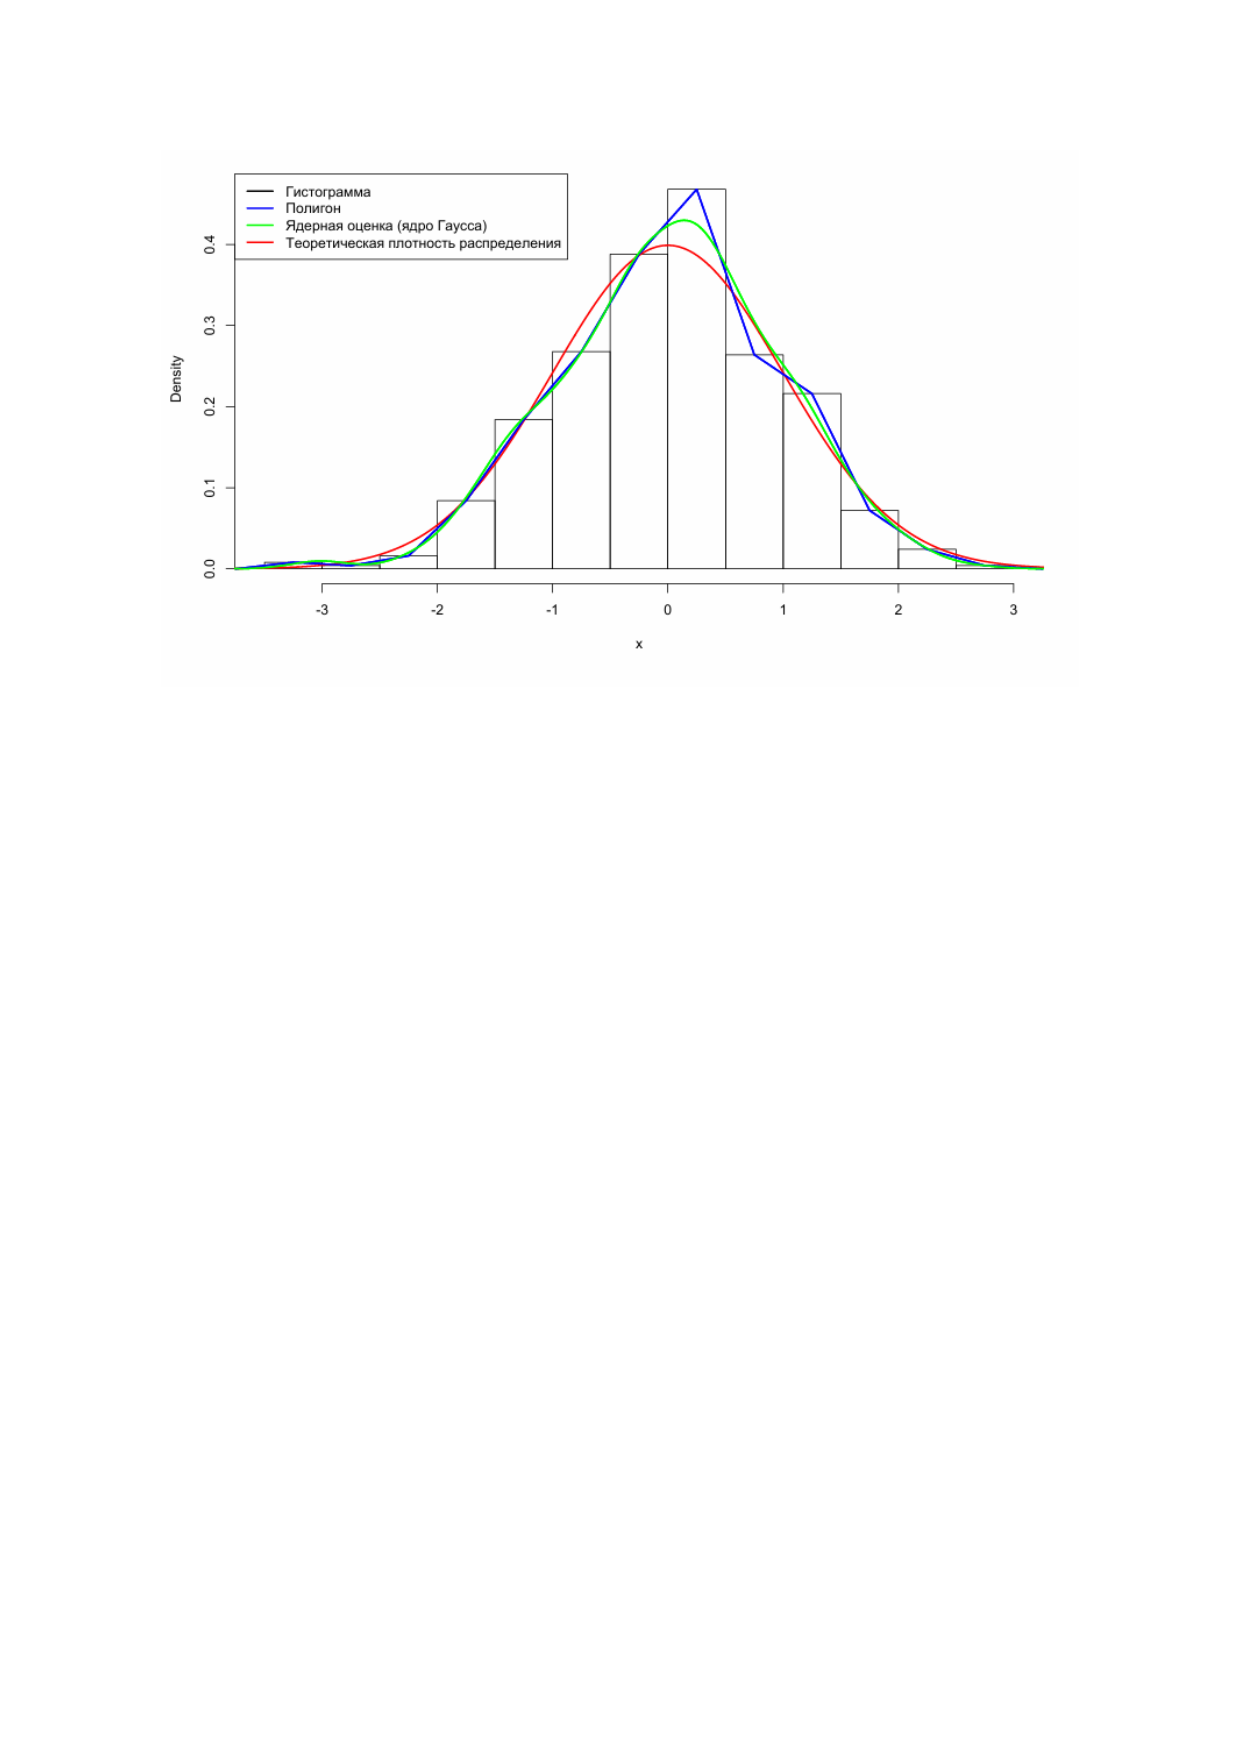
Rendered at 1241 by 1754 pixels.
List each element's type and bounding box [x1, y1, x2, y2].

picture [161, 150, 1079, 687]
